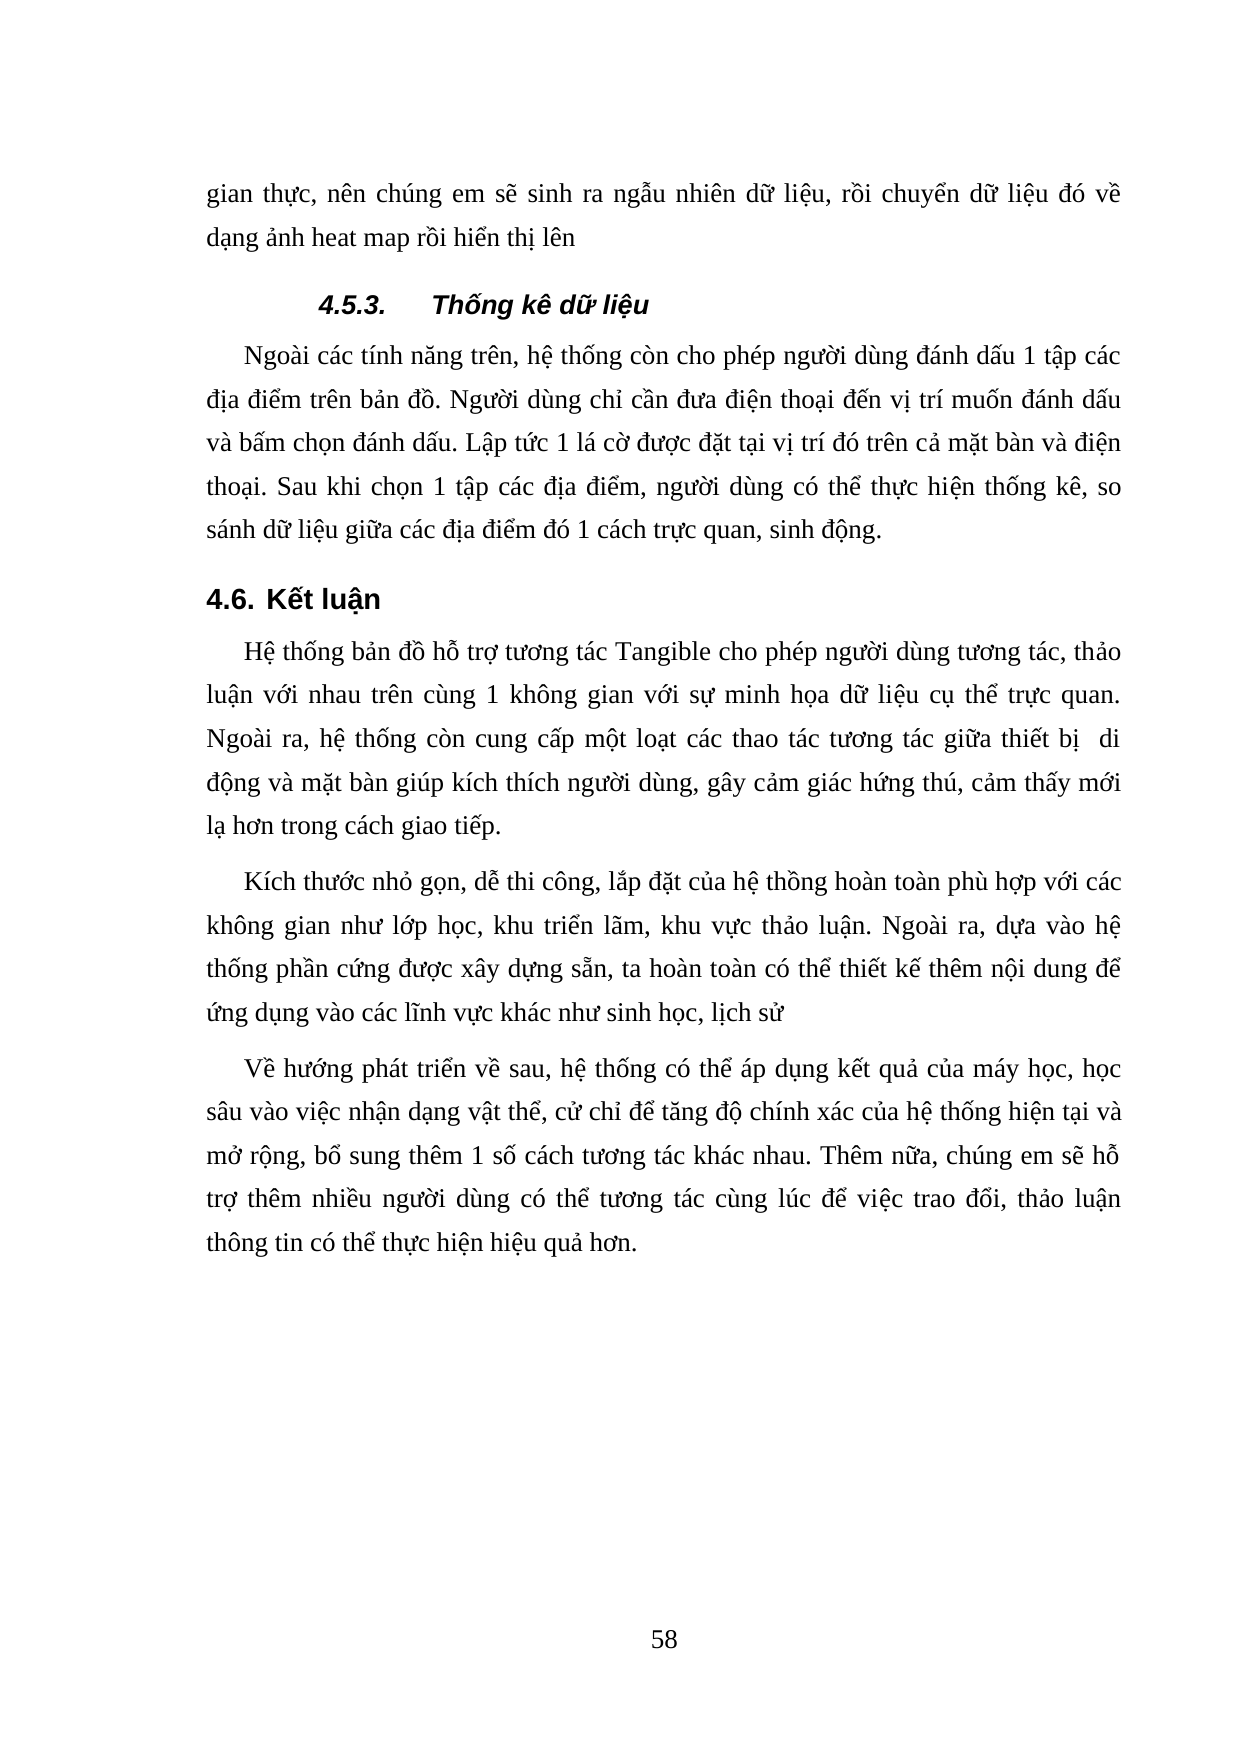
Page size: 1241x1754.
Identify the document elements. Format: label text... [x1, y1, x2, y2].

subtitle Thống kê dữ liệu [281, 289, 1122, 321]
text Kích thước nhỏ gọn, dễ thi công, lắp đặt của hệ thồng hoàn toàn phù hợp với các không gian như lớp học, khu triển lãm, khu vực thảo luận. Ngoài ra, dựa vào hệ thống phần cứng được xây dựng sẵn, ta hoàn toàn có thể thiết kế thêm nội dung để ứng dụng vào các lĩnh vực khác như sinh học, lịch sử [206, 865, 1122, 1027]
text Về hướng phát triển về sau, hệ thống có thể áp dụng kết quả của máy học, học sâu vào việc nhận dạng vật thể, cử chỉ để tăng độ chính xác của hệ thống hiện tại và mở rộng, bổ sung thêm 1 số cách tương tác khác nhau. Thêm nữa, chúng em sẽ hỗ trợ thêm nhiều người dùng có thể tương tác cùng lúc để việc trao đổi, thảo luận thông tin có thể thực hiện hiệu quả hơn. [206, 1052, 1122, 1257]
subtitle Kết luận [206, 582, 1122, 616]
text Ngoài các tính năng trên, hệ thống còn cho phép người dùng đánh dấu 1 tập các địa điểm trên bản đồ. Người dùng chỉ cần đưa điện thoại đến vị trí muốn đánh dấu và bấm chọn đánh dấu. Lập tức 1 lá cờ được đặt tại vị trí đó trên cả mặt bàn và điện thoại. Sau khi chọn 1 tập các địa điểm, người dùng có thể thực hiện thống kê, so sánh dữ liệu giữa các địa điểm đó 1 cách trực quan, sinh động. [206, 339, 1122, 544]
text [206, 177, 1122, 252]
text Hệ thống bản đồ hỗ trợ tương tác Tangible cho phép người dùng tương tác, thảo luận với nhau trên cùng 1 không gian với sự minh họa dữ liệu cụ thể trực quan. Ngoài ra, hệ thống còn cung cấp một loạt các thao tác tương tác giữa thiết bị di động và mặt bàn giúp kích thích người dùng, gây cảm giác hứng thú, cảm thấy mới lạ hơn trong cách giao tiếp. [206, 635, 1122, 840]
